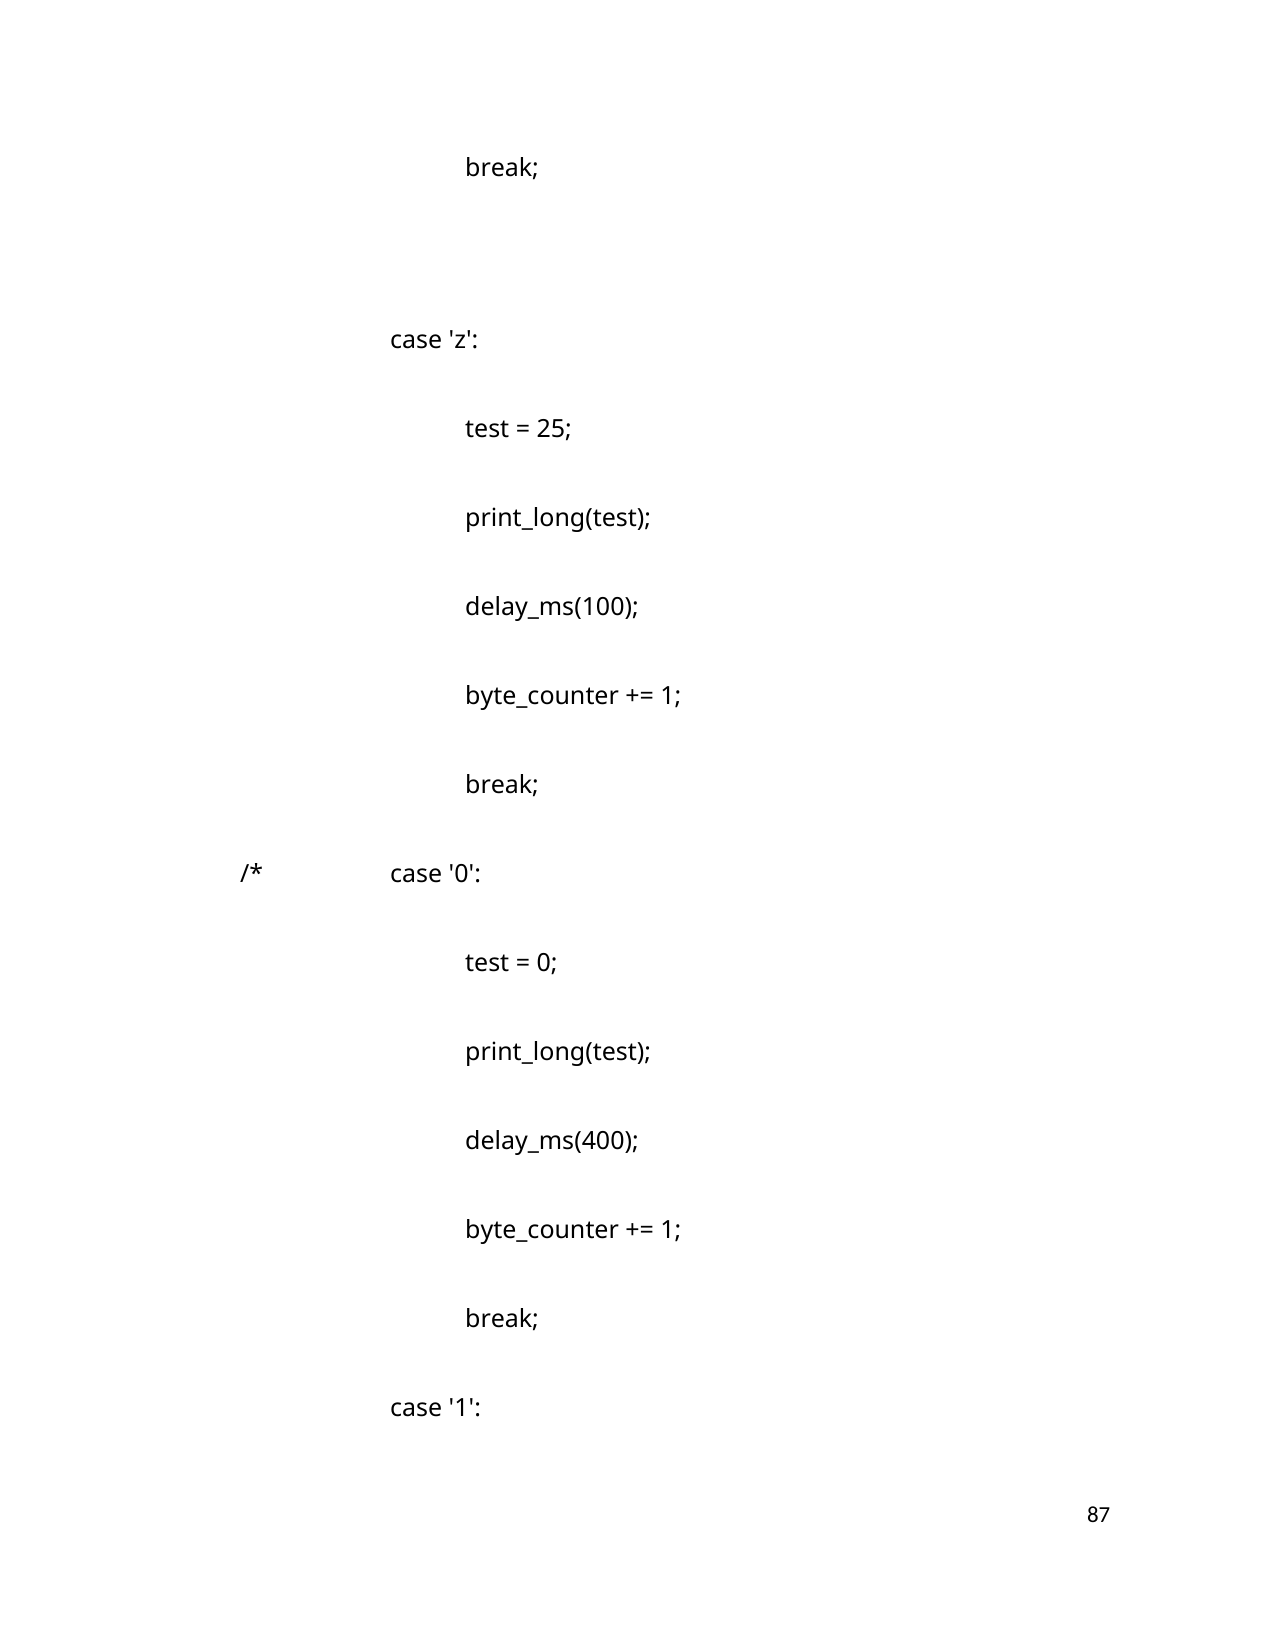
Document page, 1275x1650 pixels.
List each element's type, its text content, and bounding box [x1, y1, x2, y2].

text byte_counter += 1; [240, 1211, 1110, 1246]
text delay_ms(100); [240, 589, 1110, 623]
text case '1': [240, 1389, 1110, 1423]
text break; [240, 150, 1110, 184]
text case 'z': [240, 322, 1110, 356]
text test = 0; [240, 944, 1110, 979]
text break; [240, 767, 1110, 801]
text byte_counter += 1; [240, 678, 1110, 712]
text print_long(test); [240, 500, 1110, 534]
text print_long(test); [240, 1033, 1110, 1068]
text test = 25; [240, 411, 1110, 445]
text break; [240, 1300, 1110, 1334]
text /* case '0': [240, 856, 1110, 890]
text delay_ms(400); [240, 1122, 1110, 1157]
